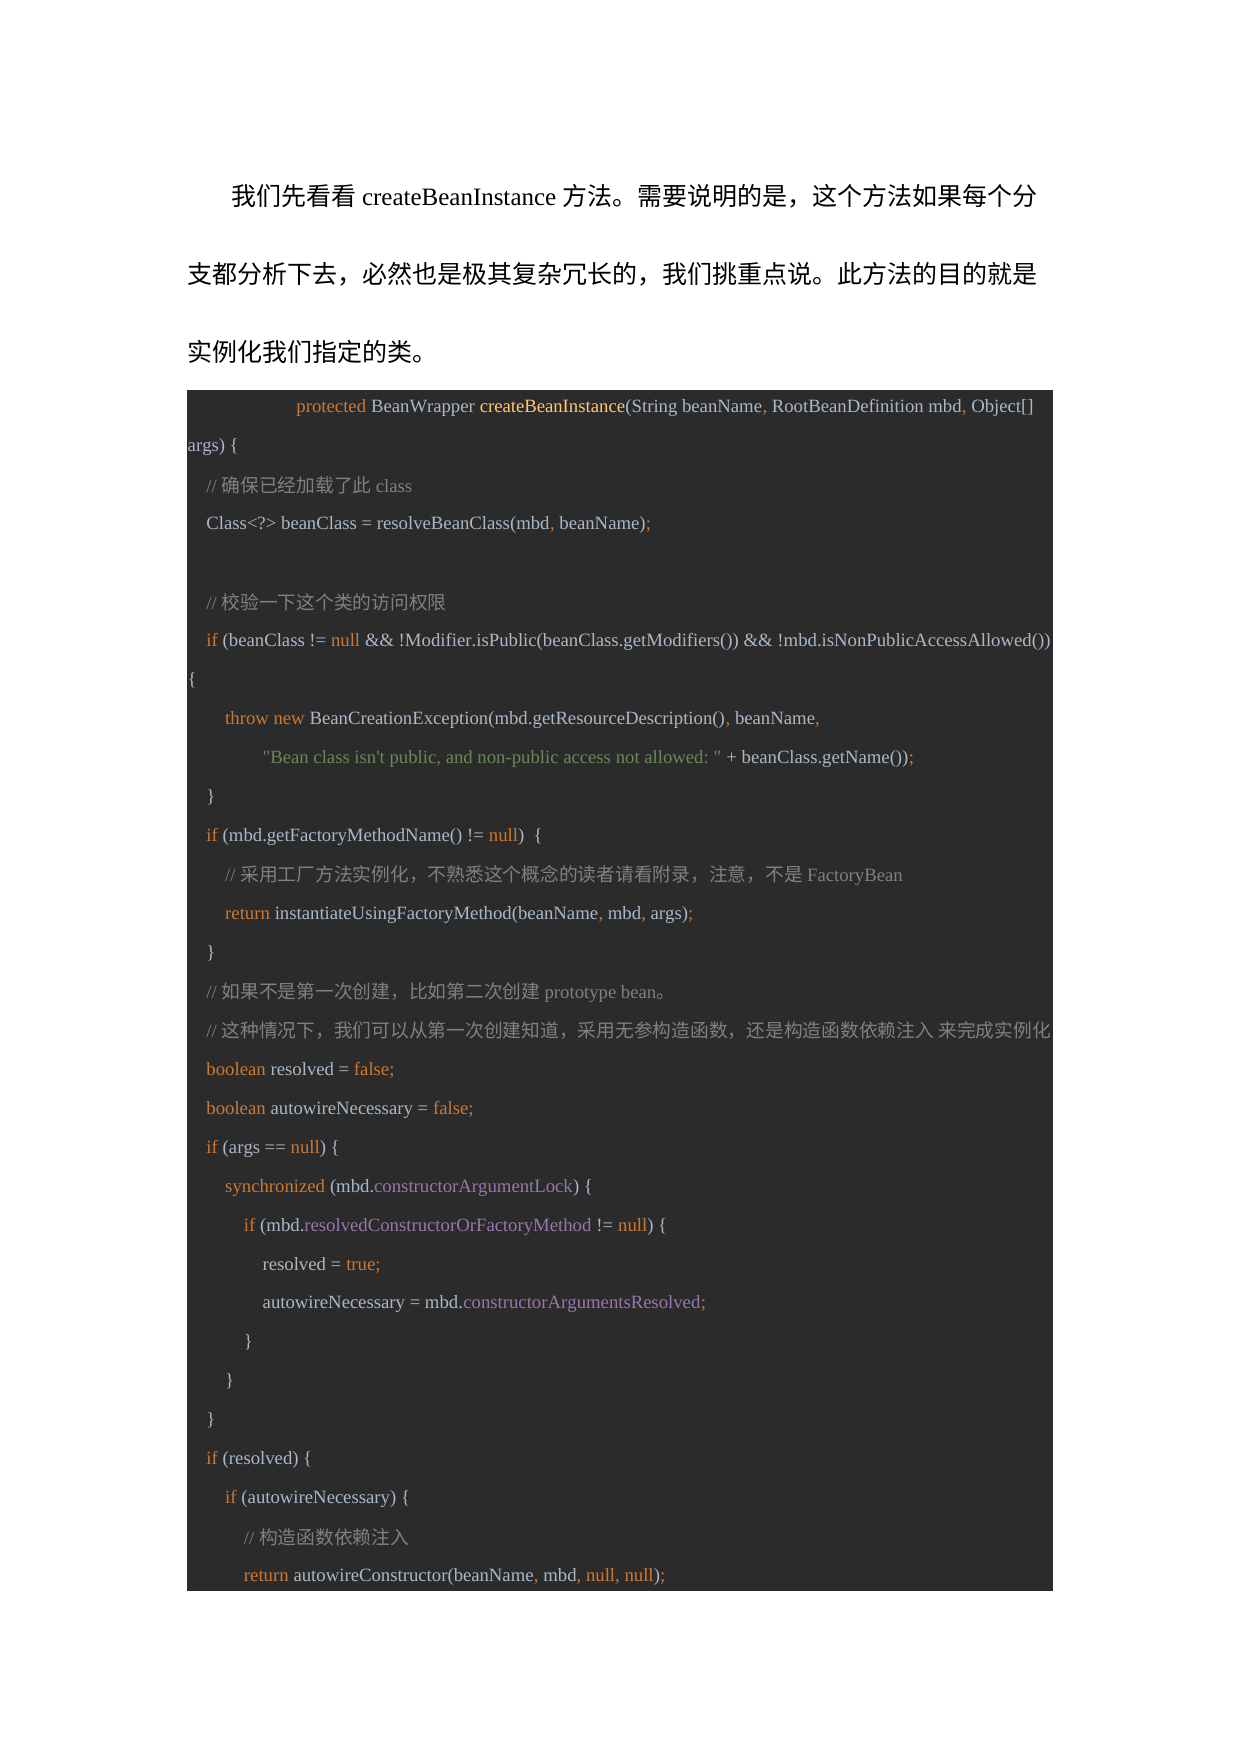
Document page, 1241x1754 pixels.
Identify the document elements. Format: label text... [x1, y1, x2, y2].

text 我们先看看 createBeanInstance 方法。需要说明的是，这个方法如果每个分支都分析下去，必然也是极其复杂冗长的，我们挑重点说。此方法的目的就是实例化我们指定的类。 [187, 162, 1053, 383]
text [187, 390, 1053, 1591]
